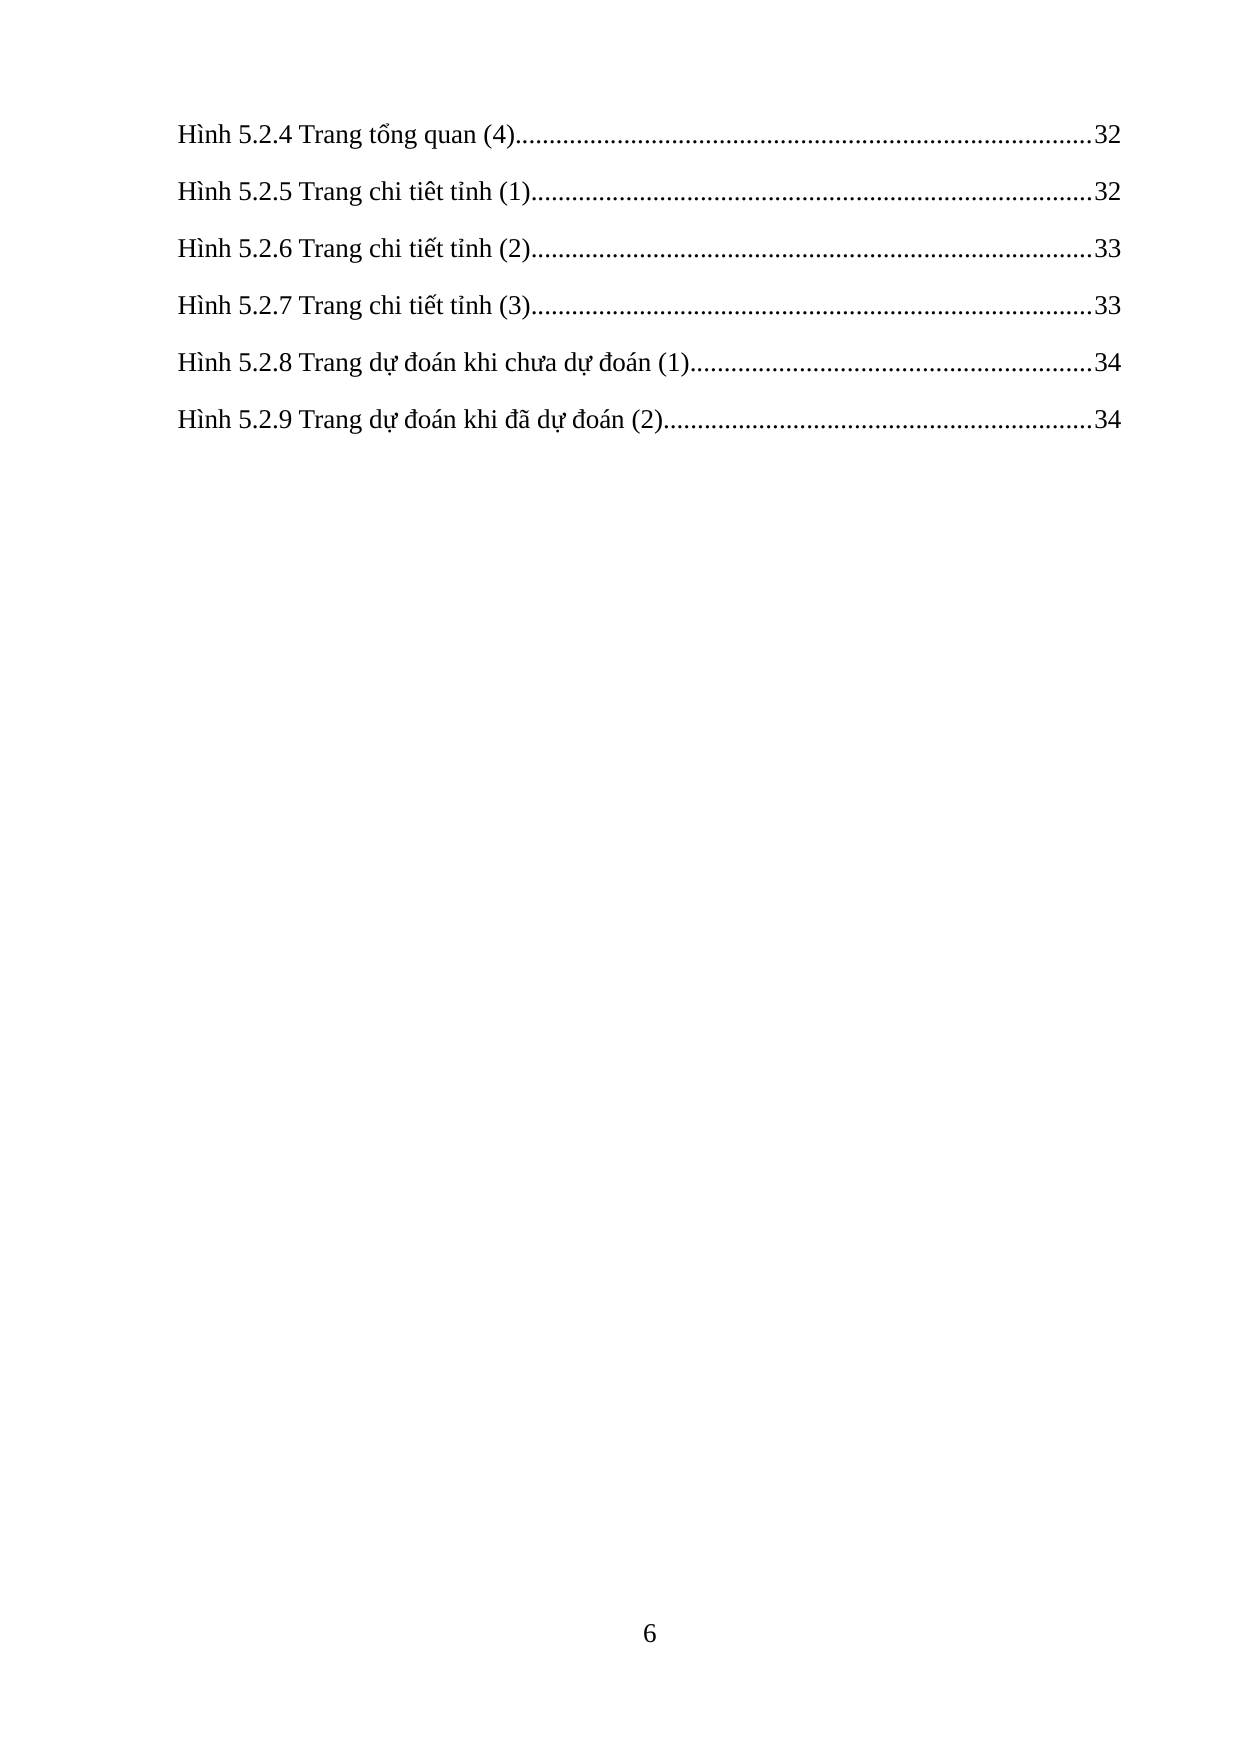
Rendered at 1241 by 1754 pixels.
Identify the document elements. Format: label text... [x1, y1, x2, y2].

text Hình 5.2.4 Trang tổng quan (4) 32 [177, 118, 1122, 149]
text Hình 5.2.8 Trang dự đoán khi chưa dự đoán (1) 34 [177, 346, 1122, 378]
text Hình 5.2.6 Trang chi tiết tỉnh (2) 33 [177, 232, 1122, 263]
text Hình 5.2.9 Trang dự đoán khi đã dự đoán (2) 34 [177, 403, 1122, 435]
text Hình 5.2.5 Trang chi tiêt tỉnh (1) 32 [177, 175, 1122, 206]
text Hình 5.2.7 Trang chi tiết tỉnh (3) 33 [177, 289, 1122, 321]
